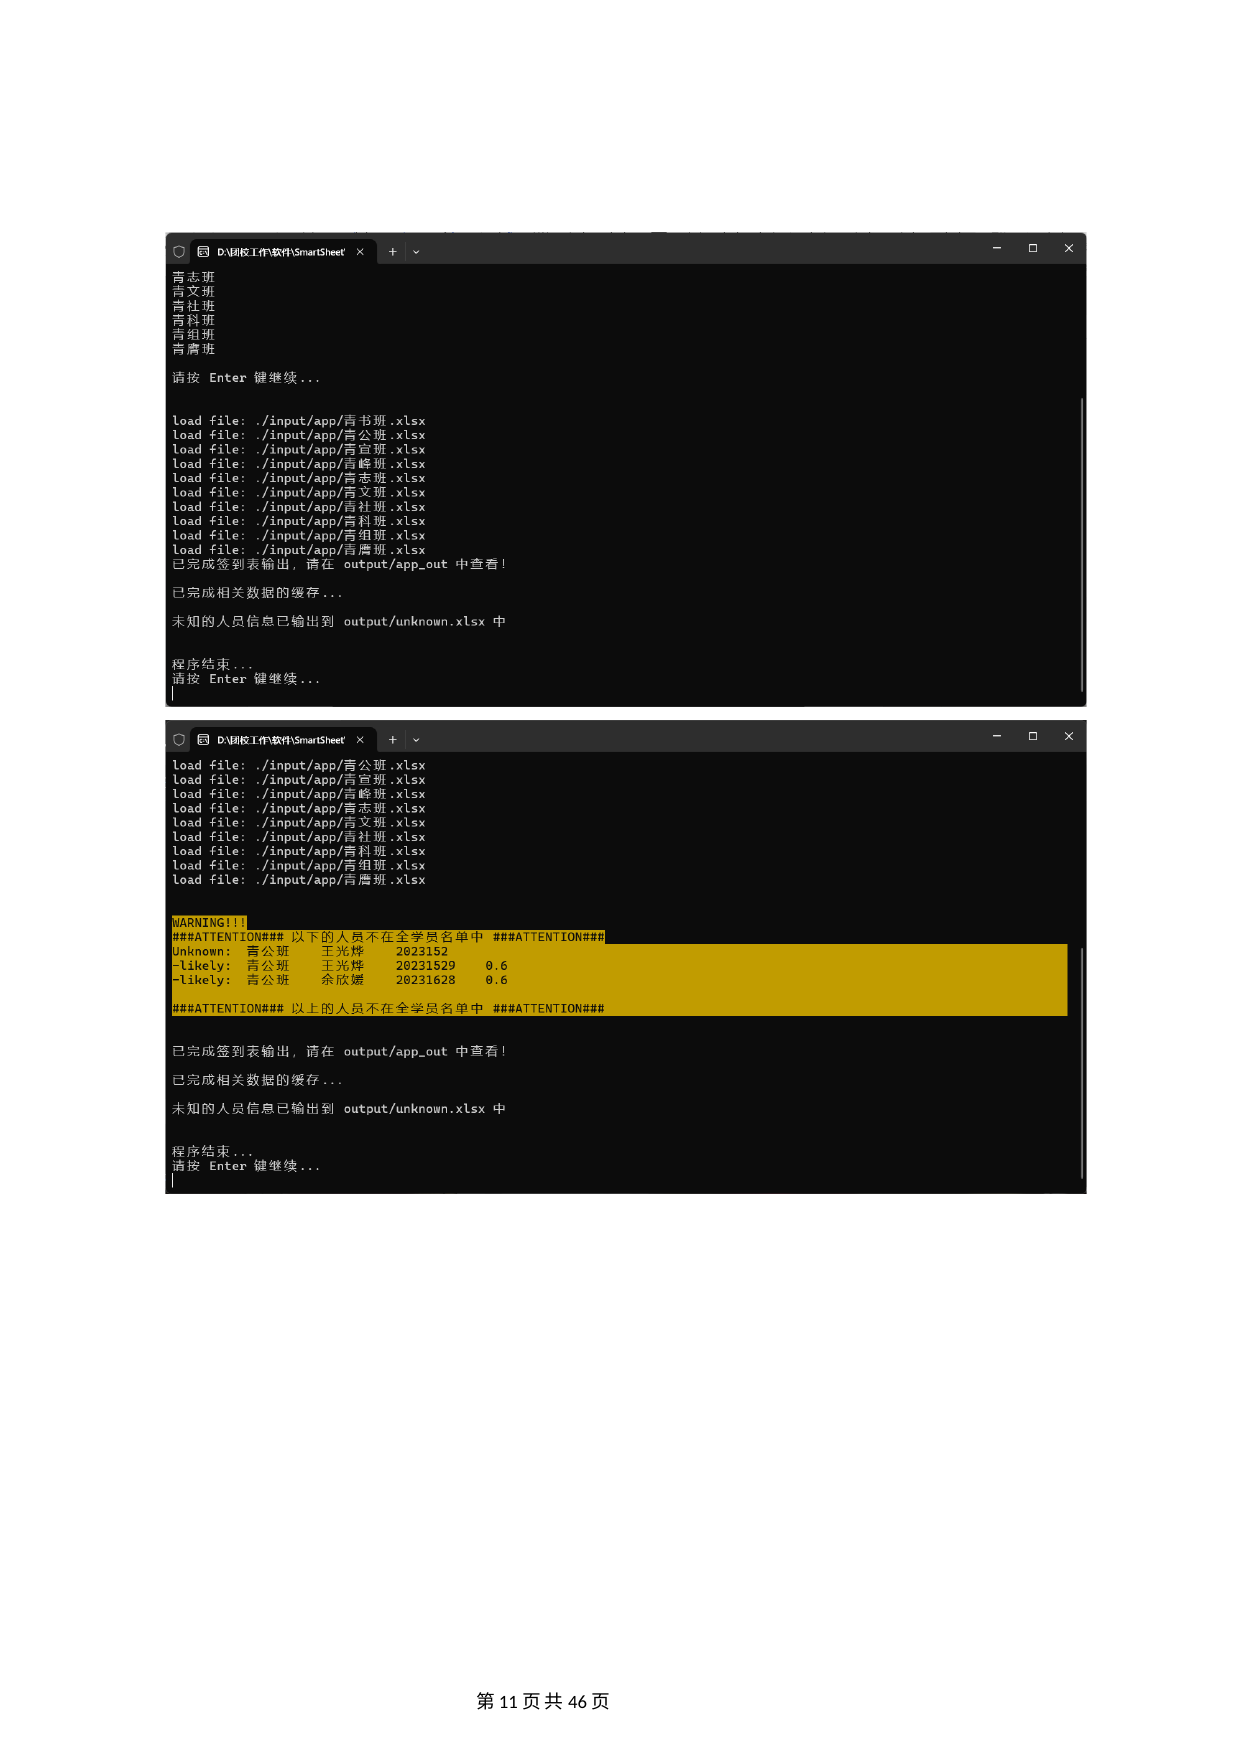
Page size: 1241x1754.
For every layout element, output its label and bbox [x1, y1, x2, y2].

picture [165, 232, 1087, 707]
picture [165, 720, 1087, 1194]
